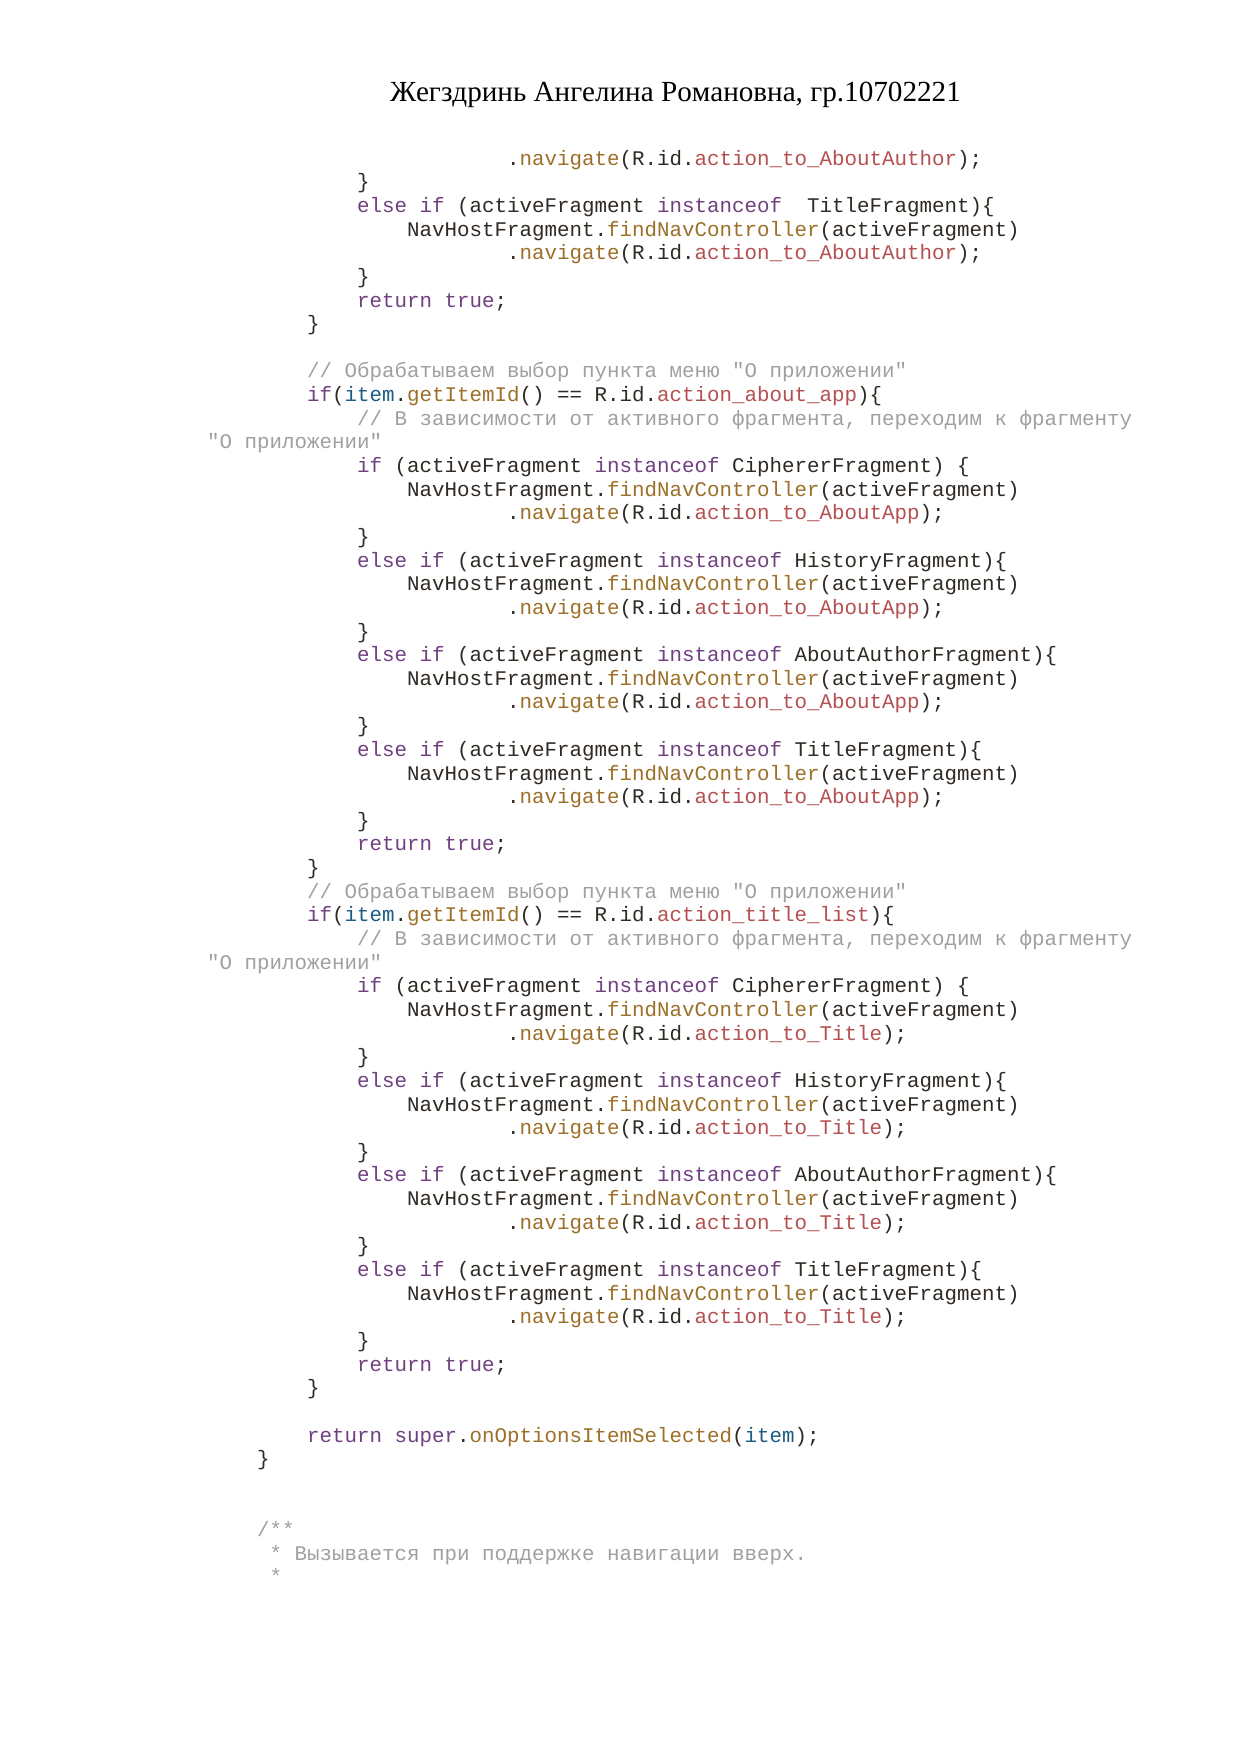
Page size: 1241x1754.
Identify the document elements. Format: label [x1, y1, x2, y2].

text [207, 148, 1152, 1590]
